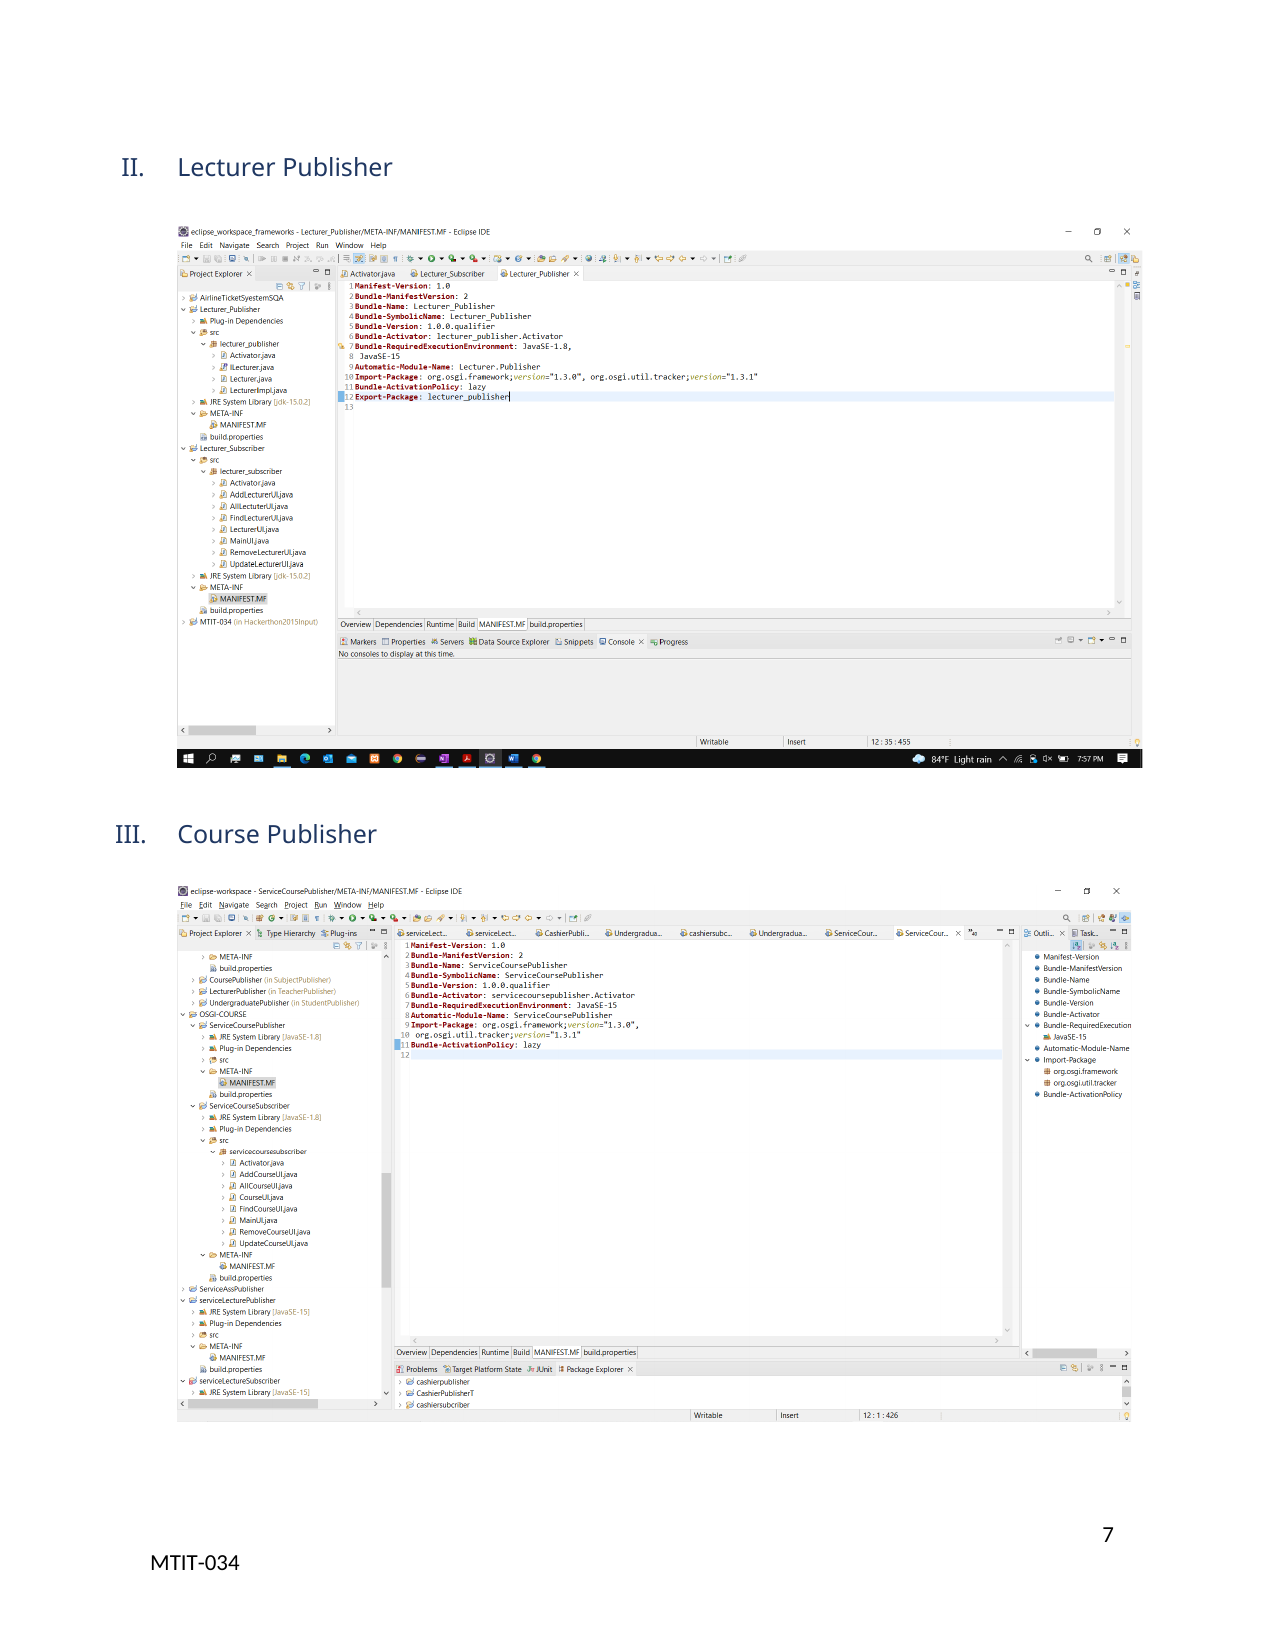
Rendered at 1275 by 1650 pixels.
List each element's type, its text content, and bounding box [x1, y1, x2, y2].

picture [177, 885, 1132, 1422]
picture [177, 224, 1143, 768]
subtitle Course Publisher [115, 817, 1214, 851]
subtitle Lecturer Publisher [121, 150, 1214, 184]
